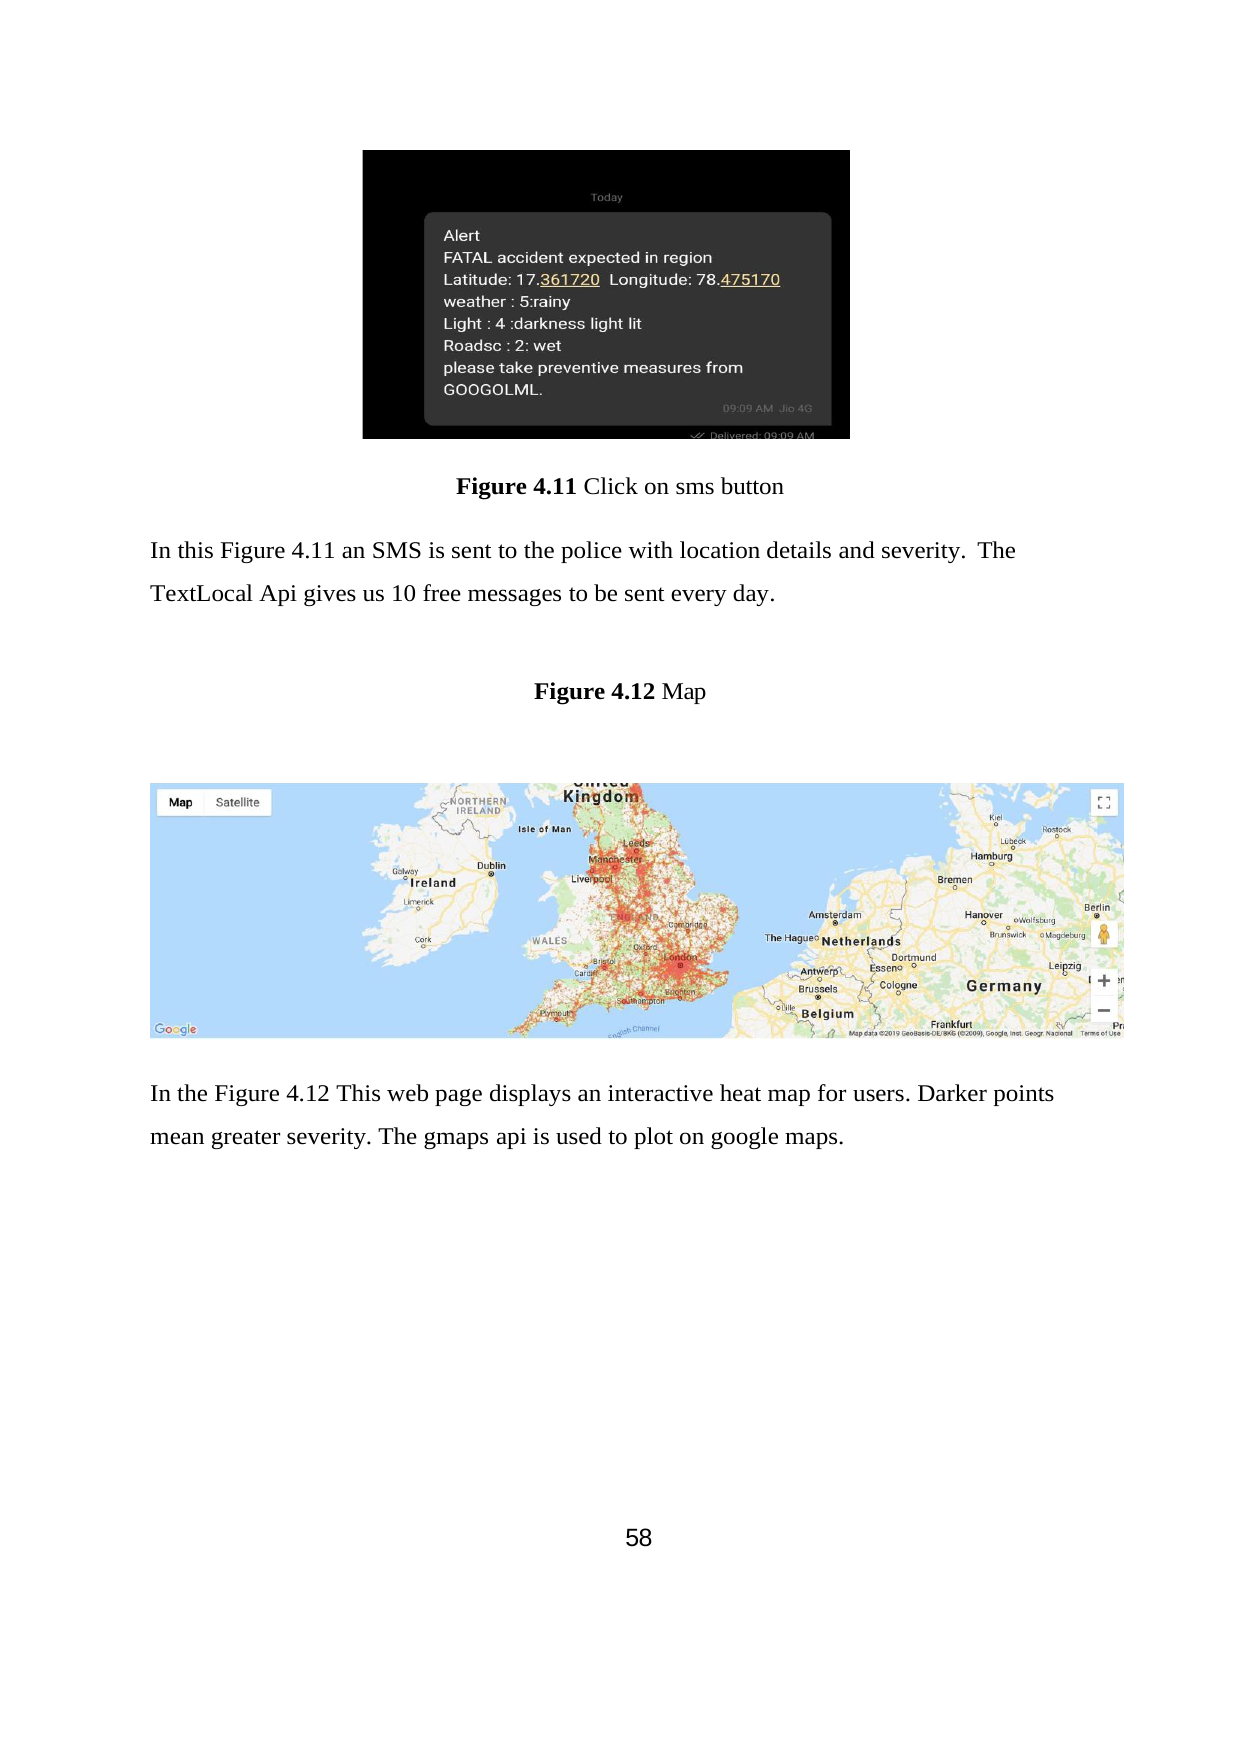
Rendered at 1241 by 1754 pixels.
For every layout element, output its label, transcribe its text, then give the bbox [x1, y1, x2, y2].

picture [150, 783, 1124, 1041]
picture [362, 150, 850, 439]
text In the Figure 4.12 This web page displays an interactive heat map for users. Darker points mean greater severity. The gmaps api is used to plot on google maps. [150, 1078, 1101, 1150]
text Figure 4.11 Click on sms button [151, 472, 1088, 500]
text In this Figure 4.11 an SMS is sent to the police with location details and severity. The TextLocal Api gives us 10 free messages to be sent every day. [150, 536, 1101, 607]
text Figure 4.12 Map [151, 677, 1089, 705]
